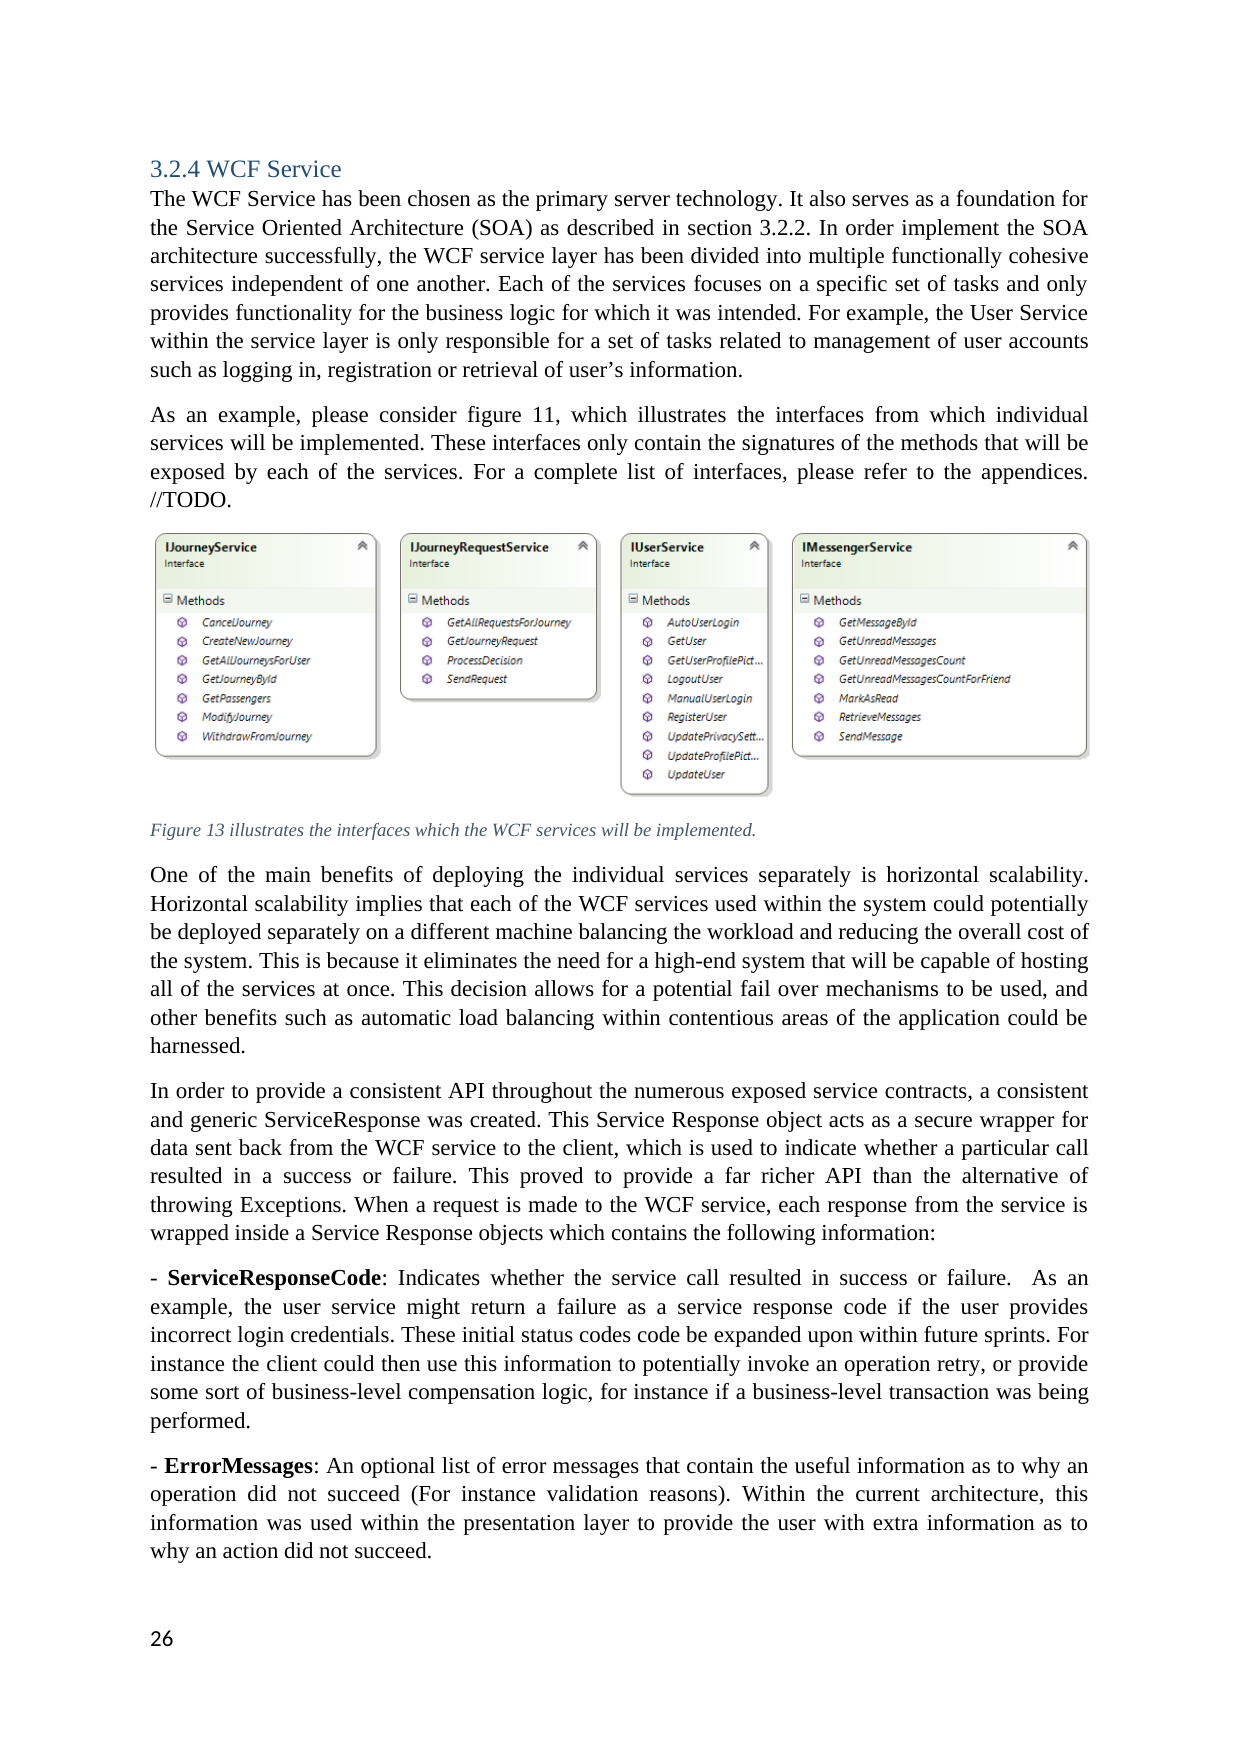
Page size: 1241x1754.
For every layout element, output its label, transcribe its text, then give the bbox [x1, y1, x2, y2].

text As an example, please consider figure 11, which illustrates the interfaces from which individual services will be implemented. These interfaces only contain the signatures of the methods that will be exposed by each of the services. For a complete list of interfaces, please refer to the appendices. //TODO. [150, 401, 1090, 513]
text Figure 13 illustrates the interfaces which the WCF services will be implemented. [150, 819, 1090, 841]
picture [150, 531, 1090, 801]
text One of the main benefits of deploying the individual services separately is horizontal scalability. Horizontal scalability implies that each of the WCF services used within the system could potentially be deployed separately on a different machine balancing the workload and reducing the overall cost of the system. This is because it eliminates the need for a high-end system that will be capable of hosting all of the services at once. This decision allows for a potential fail over mechanisms to be used, and other benefits such as automatic load balancing within contentious areas of the application could be harnessed. [150, 861, 1090, 1058]
subtitle 3.2.4 WCF Service [150, 154, 1090, 183]
text In order to provide a consistent API throughout the numerous exposed service contracts, a consistent and generic ServiceResponse was created. This Service Response object acts as a secure wrapper for data sent back from the WCF service to the client, which is used to indicate whether a particular call resulted in a success or failure. This proved to provide a far richer API than the alternative of throwing Exceptions. When a request is made to the WCF service, each response from the service is wrapped inside a Service Response objects which contains the following information: [150, 1077, 1090, 1246]
text - ErrorMessages: An optional list of error messages that contain the useful information as to why an operation did not succeed (For instance validation reasons). Within the current architecture, this information was used within the presentation layer to provide the user with extra information as to why an action did not succeed. [150, 1452, 1090, 1563]
text The WCF Service has been chosen as the primary server technology. It also serves as a foundation for the Service Oriented Architecture (SOA) as described in section 3.2.2. In order implement the SOA architecture successfully, the WCF service layer has been divided into multiple functionally cohesive services independent of one another. Each of the services focuses on a specific set of tasks and only provides functionality for the business logic for which it was intended. For example, the User Service within the service layer is only responsible for a set of tasks related to management of user accounts such as logging in, registration or retrieval of user’s information. [150, 185, 1090, 382]
text - ServiceResponseCode: Indicates whether the service call resulted in success or failure. As an example, the user service might return a failure as a service response code if the user provides incorrect login credentials. These initial status codes code be expanded upon within future sprints. For instance the client could then use this information to potentially invoke an operation retry, or provide some sort of business-level compensation logic, for instance if a business-level transaction was being performed. [150, 1264, 1090, 1433]
